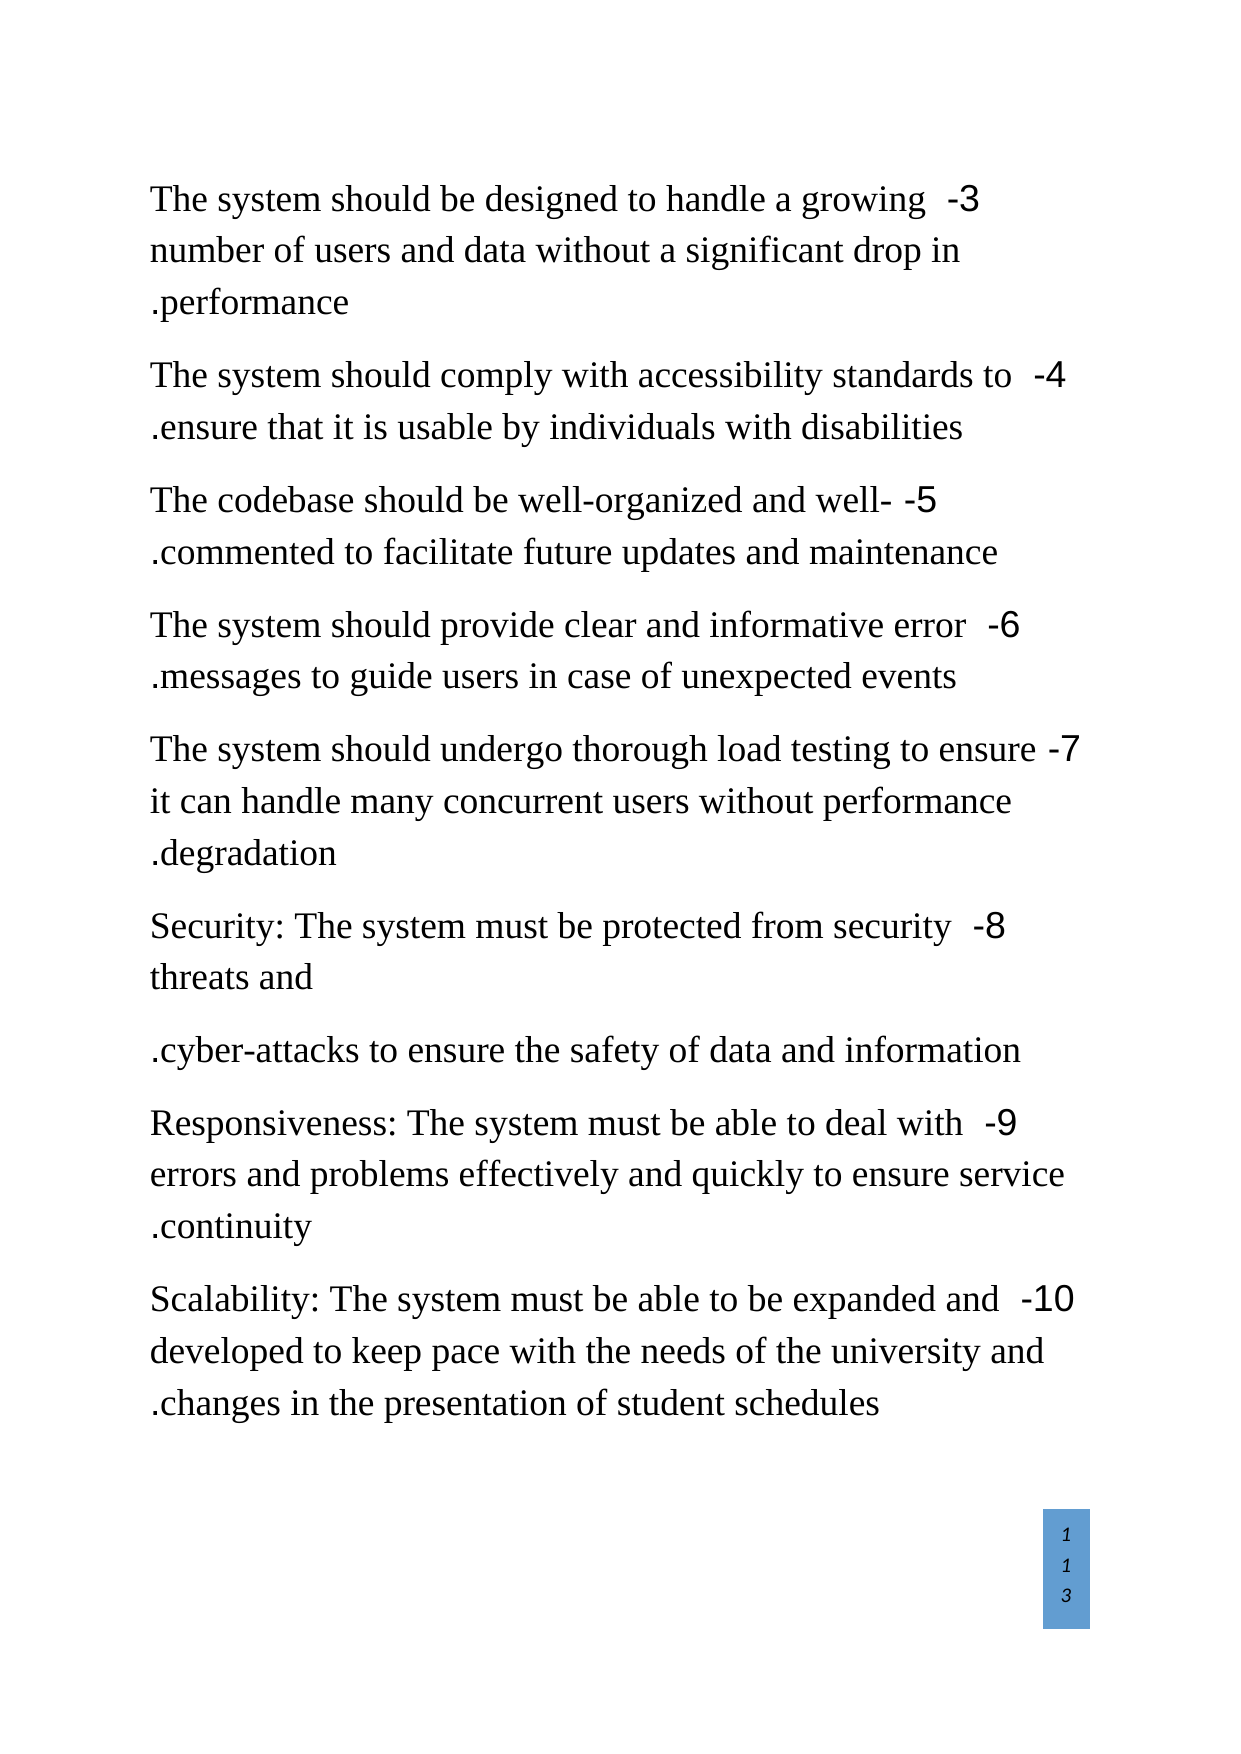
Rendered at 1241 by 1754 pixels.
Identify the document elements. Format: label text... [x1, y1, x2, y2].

text 10- Scalability: The system must be able to be expanded and developed to keep pace with the needs of the university and changes in the presentation of student schedules. [150, 1276, 1090, 1423]
text 6- The system should provide clear and informative error messages to guide users in case of unexpected events. [150, 602, 1090, 697]
text 5- The codebase should be well-organized and well-commented to facilitate future updates and maintenance. [150, 477, 1090, 572]
text cyber-attacks to ensure the safety of data and information. [150, 1027, 1090, 1071]
text 9- Responsiveness: The system must be able to deal with errors and problems effectively and quickly to ensure service continuity. [150, 1100, 1090, 1247]
text 7- The system should undergo thorough load testing to ensure it can handle many concurrent users without performance degradation. [150, 726, 1090, 873]
text 3- The system should be designed to handle a growing number of users and data without a significant drop in performance. [150, 176, 1090, 323]
text 8- Security: The system must be protected from security threats and [150, 903, 1090, 998]
text 4- The system should comply with accessibility standards to ensure that it is usable by individuals with disabilities. [150, 352, 1090, 448]
